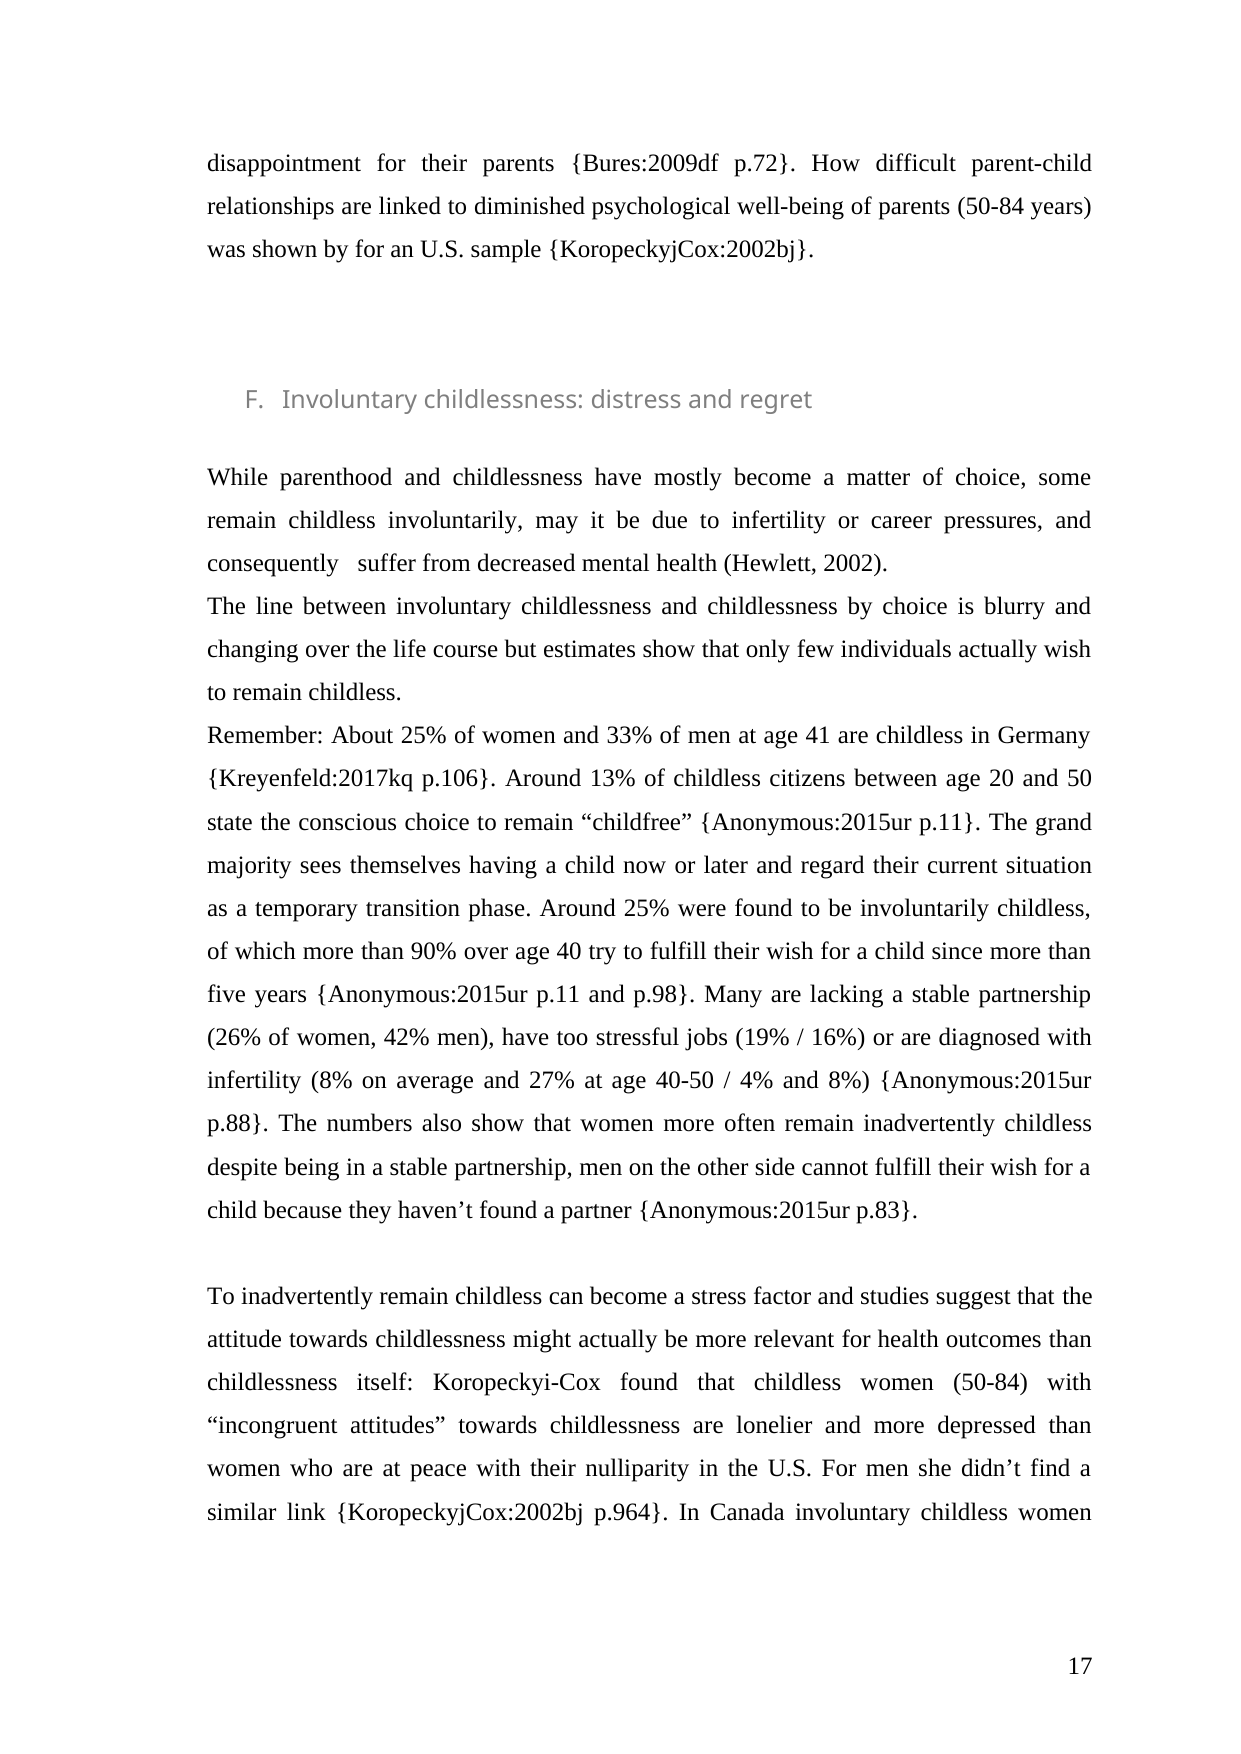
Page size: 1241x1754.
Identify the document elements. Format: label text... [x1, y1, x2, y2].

text Remember: About 25% of women and 33% of men at age 41 are childless in Germany {Kreyenfeld:2017kq p.106}. Around 13% of childless citizens between age 20 and 50 state the conscious choice to remain “childfree” {Anonymous:2015ur p.11}. The grand majority sees themselves having a child now or later and regard their current situation as a temporary transition phase. Around 25% were found to be involuntarily childless, of which more than 90% over age 40 try to fulfill their wish for a child since more than five years {Anonymous:2015ur p.11 and p.98}. Many are lacking a stable partnership (26% of women, 42% men), have too stressful jobs (19% / 16%) or are diagnosed with infertility (8% on average and 27% at age 40-50 / 4% and 8%) {Anonymous:2015ur p.88}. The numbers also show that women more often remain inadvertently childless despite being in a stable partnership, men on the other side cannot fulfill their wish for a child because they haven’t found a partner {Anonymous:2015ur p.83}. [207, 720, 1092, 1223]
subtitle Involuntary childlessness: distress and regret [244, 382, 1092, 416]
text The line between involuntary childlessness and childlessness by choice is blurry and changing over the life course but estimates show that only few individuals actually wish to remain childless. [207, 591, 1092, 706]
text While parenthood and childlessness have mostly become a matter of choice, some remain childless involuntarily, may it be due to infertility or career pressures, and consequently suffer from decreased mental health (Hewlett, 2002). [207, 462, 1092, 577]
